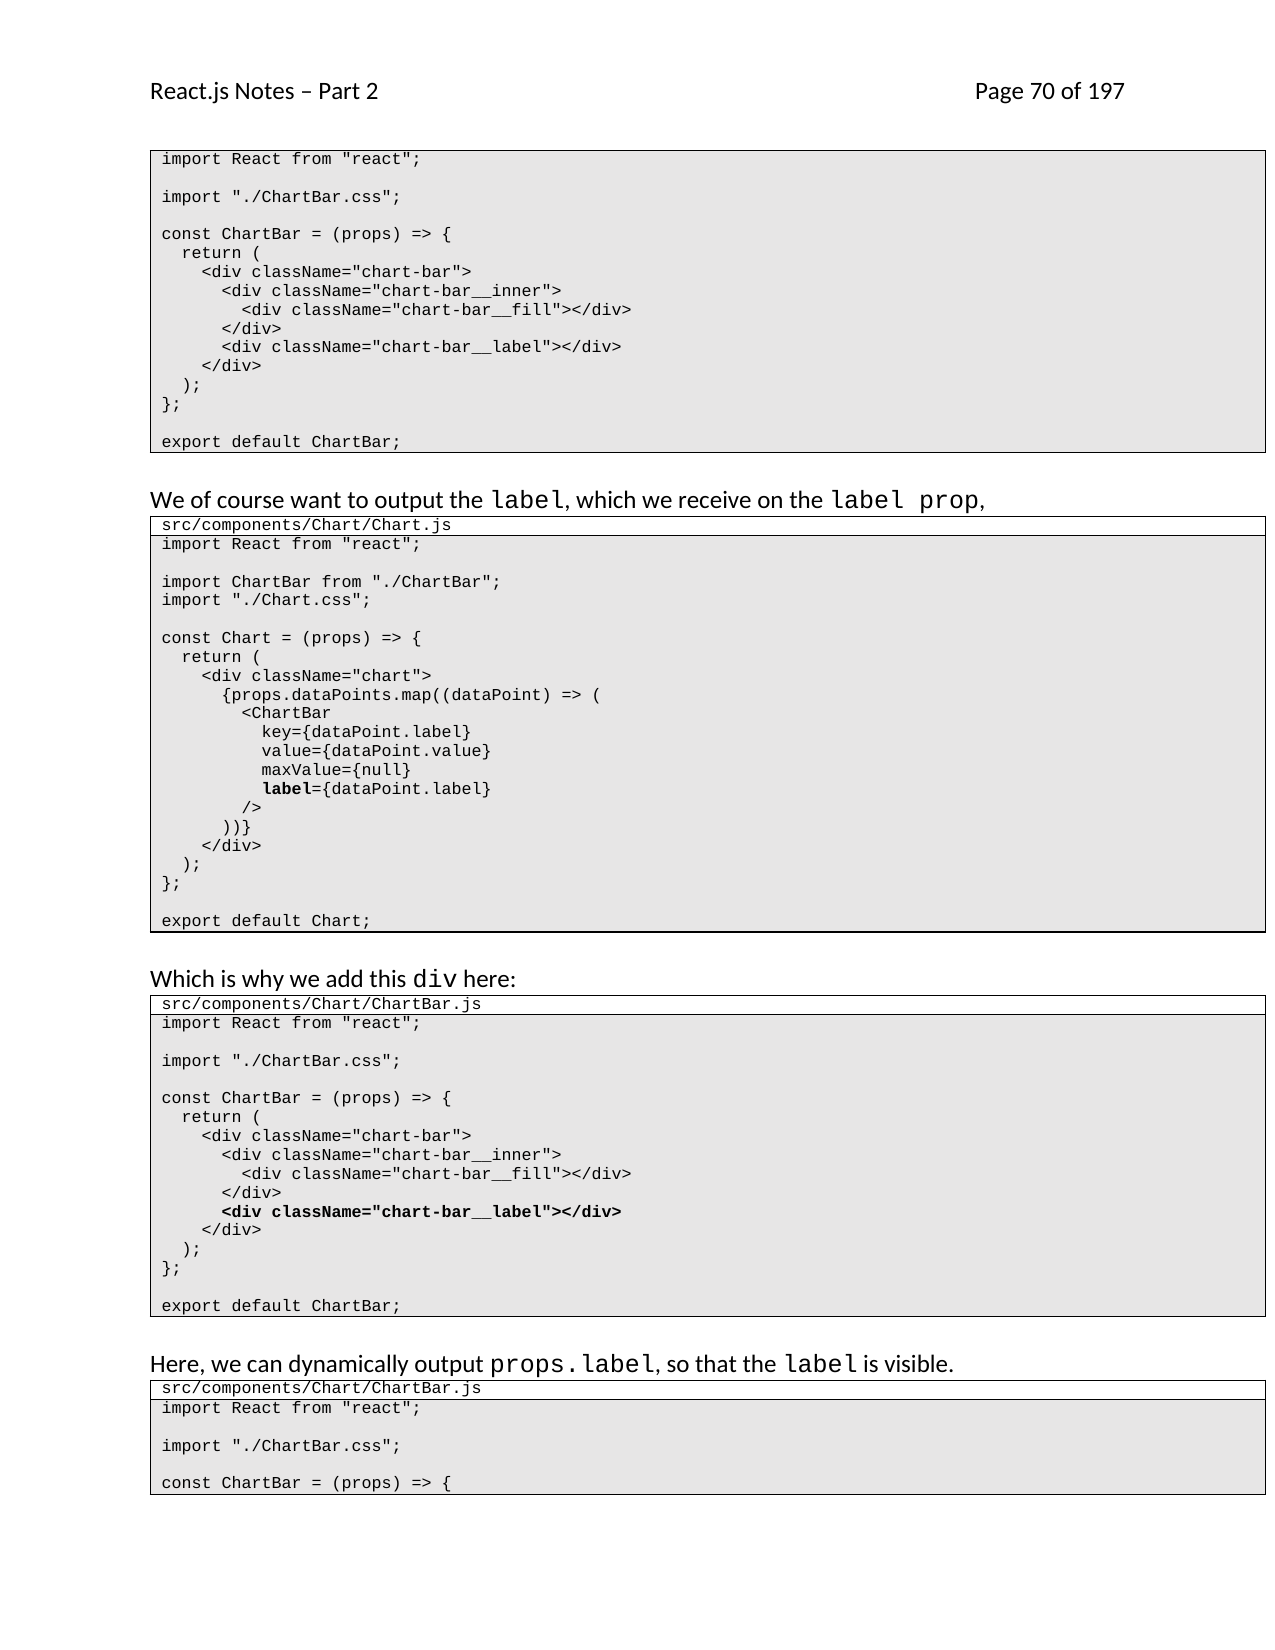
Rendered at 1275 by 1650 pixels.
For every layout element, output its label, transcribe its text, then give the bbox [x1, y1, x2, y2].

table_header src/components/Chart/ChartBar.js [151, 1381, 1265, 1399]
text Here, we can dynamically output props.label, so that the label is visible. [150, 1348, 1125, 1379]
table_header src/components/Chart/ChartBar.js [151, 996, 1265, 1014]
table_header src/components/Chart/Chart.js [151, 517, 1265, 535]
table_cell import React from "react"; import ChartBar from "./ChartBar"; import "./Chart.css"; const Chart = (props) => { return ( <div className="chart"> {props.dataPoints.map((dataPoint) => ( <ChartBar key={dataPoint.label} value={dataPoint.value} maxValue={null} label={dataPoint.label} /> ))} </div> ); }; export default Chart; [151, 536, 1265, 931]
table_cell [151, 1400, 1265, 1494]
text Which is why we add this div here: [150, 963, 1125, 995]
text We of course want to output the label, which we receive on the label prop, [150, 484, 1125, 516]
